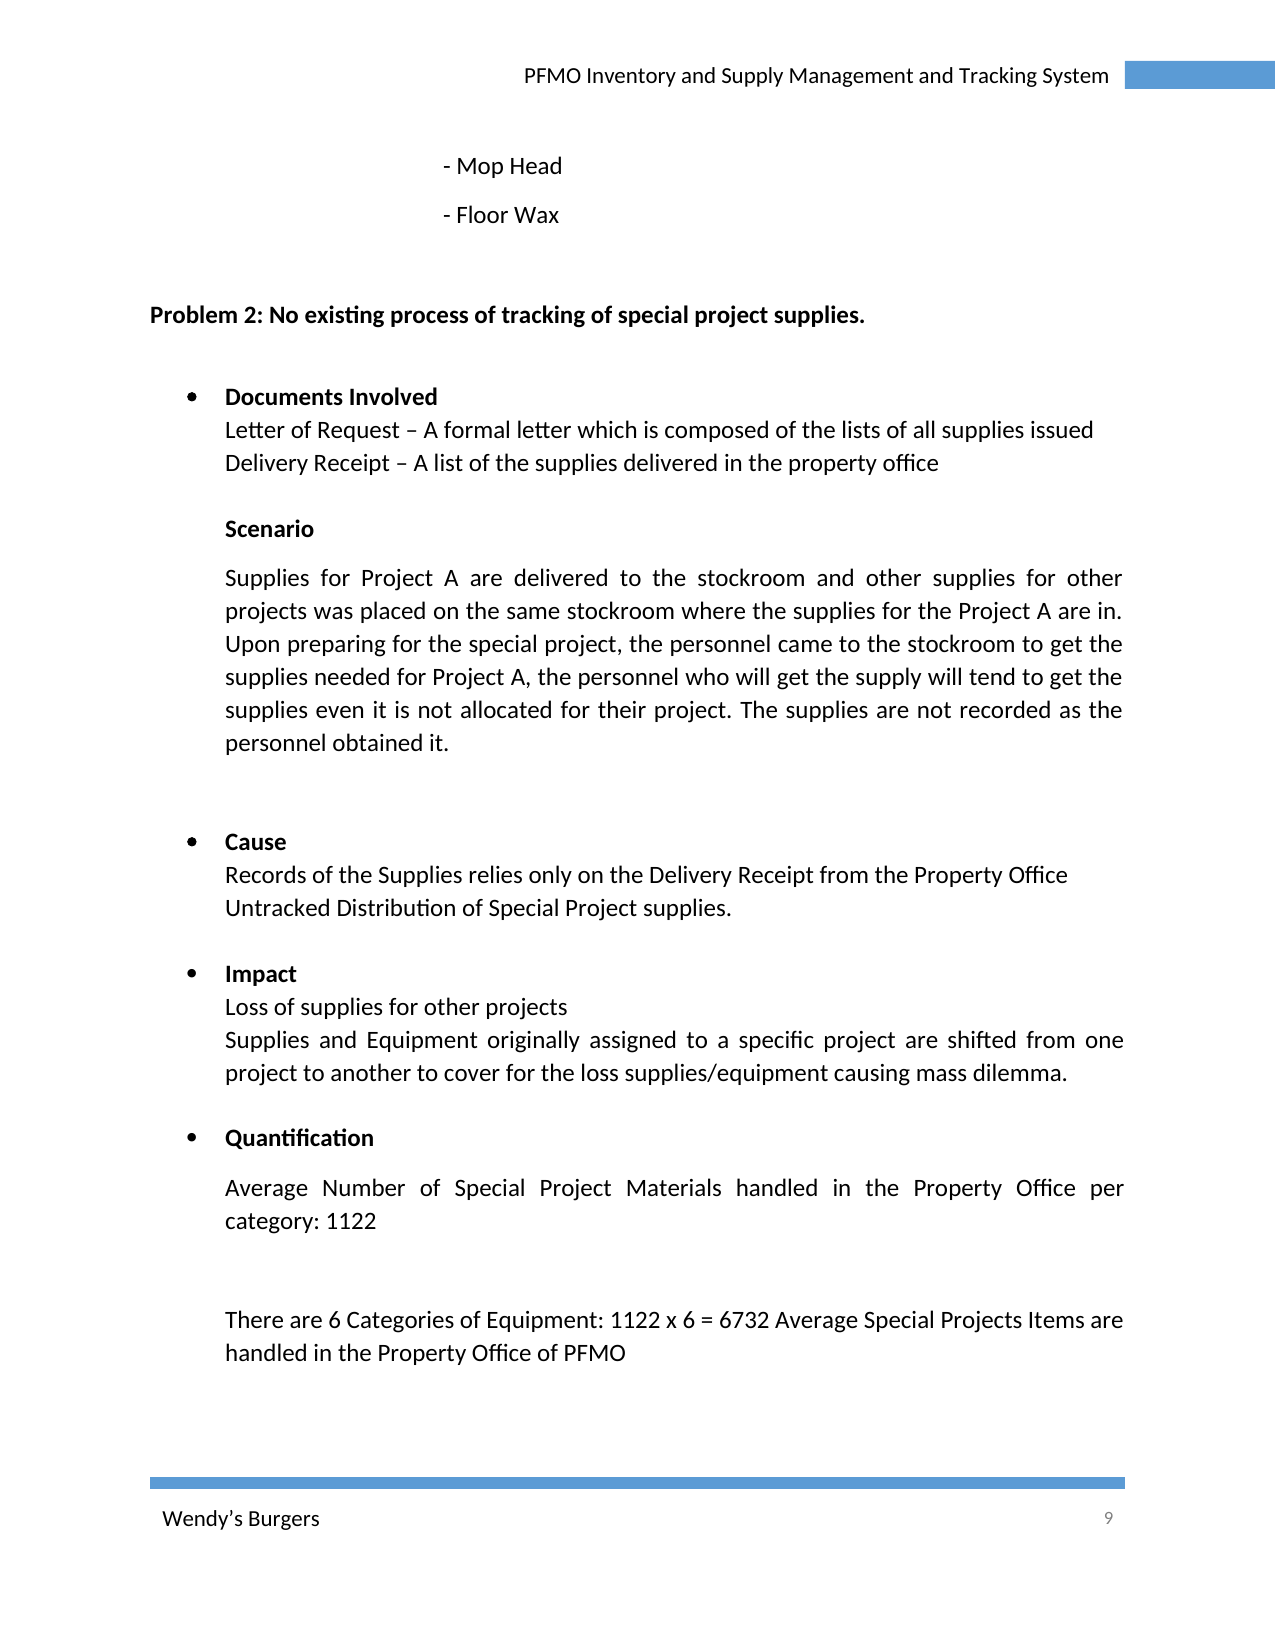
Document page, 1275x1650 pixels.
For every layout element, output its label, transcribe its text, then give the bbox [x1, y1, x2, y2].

list Supplies and Equipment originally assigned to a specific project are shifted from one project to another to cover for the loss supplies/equipment causing mass dilemma. [225, 1024, 1125, 1087]
text Average Number of Special Project Materials handled in the Property Office per category: 1122 [225, 1172, 1125, 1236]
list Delivery Receipt – A list of the supplies delivered in the property office [225, 447, 1125, 478]
list Quantification [187, 1122, 1125, 1153]
text Problem 2: No existing process of tracking of special project supplies. [150, 299, 1125, 329]
text There are 6 Categories of Equipment: 1122 x 6 = 6732 Average Special Projects Items are handled in the Property Office of PFMO [225, 1304, 1125, 1368]
list Loss of supplies for other projects [225, 991, 1125, 1021]
text - Mop Head [225, 150, 1125, 181]
list Letter of Request – A formal letter which is composed of the lists of all supplies issued [225, 414, 1125, 445]
text Supplies for Project A are delivered to the stockroom and other supplies for other projects was placed on the same stockroom where the supplies for the Project A are in. Upon preparing for the special project, the personnel came to the stockroom to get the supplies needed for Project A, the personnel who will get the supply will tend to get the supplies even it is not allocated for their project. The supplies are not recorded as the personnel obtained it. [225, 562, 1125, 758]
list Records of the Supplies relies only on the Delivery Receipt from the Property Office Untracked Distribution of Special Project supplies. [225, 859, 1125, 923]
list Scenario [225, 513, 1125, 543]
list Documents Involved [187, 381, 1125, 412]
list Impact [187, 958, 1125, 988]
list Cause [187, 826, 1125, 857]
text - Floor Wax [225, 199, 1125, 230]
